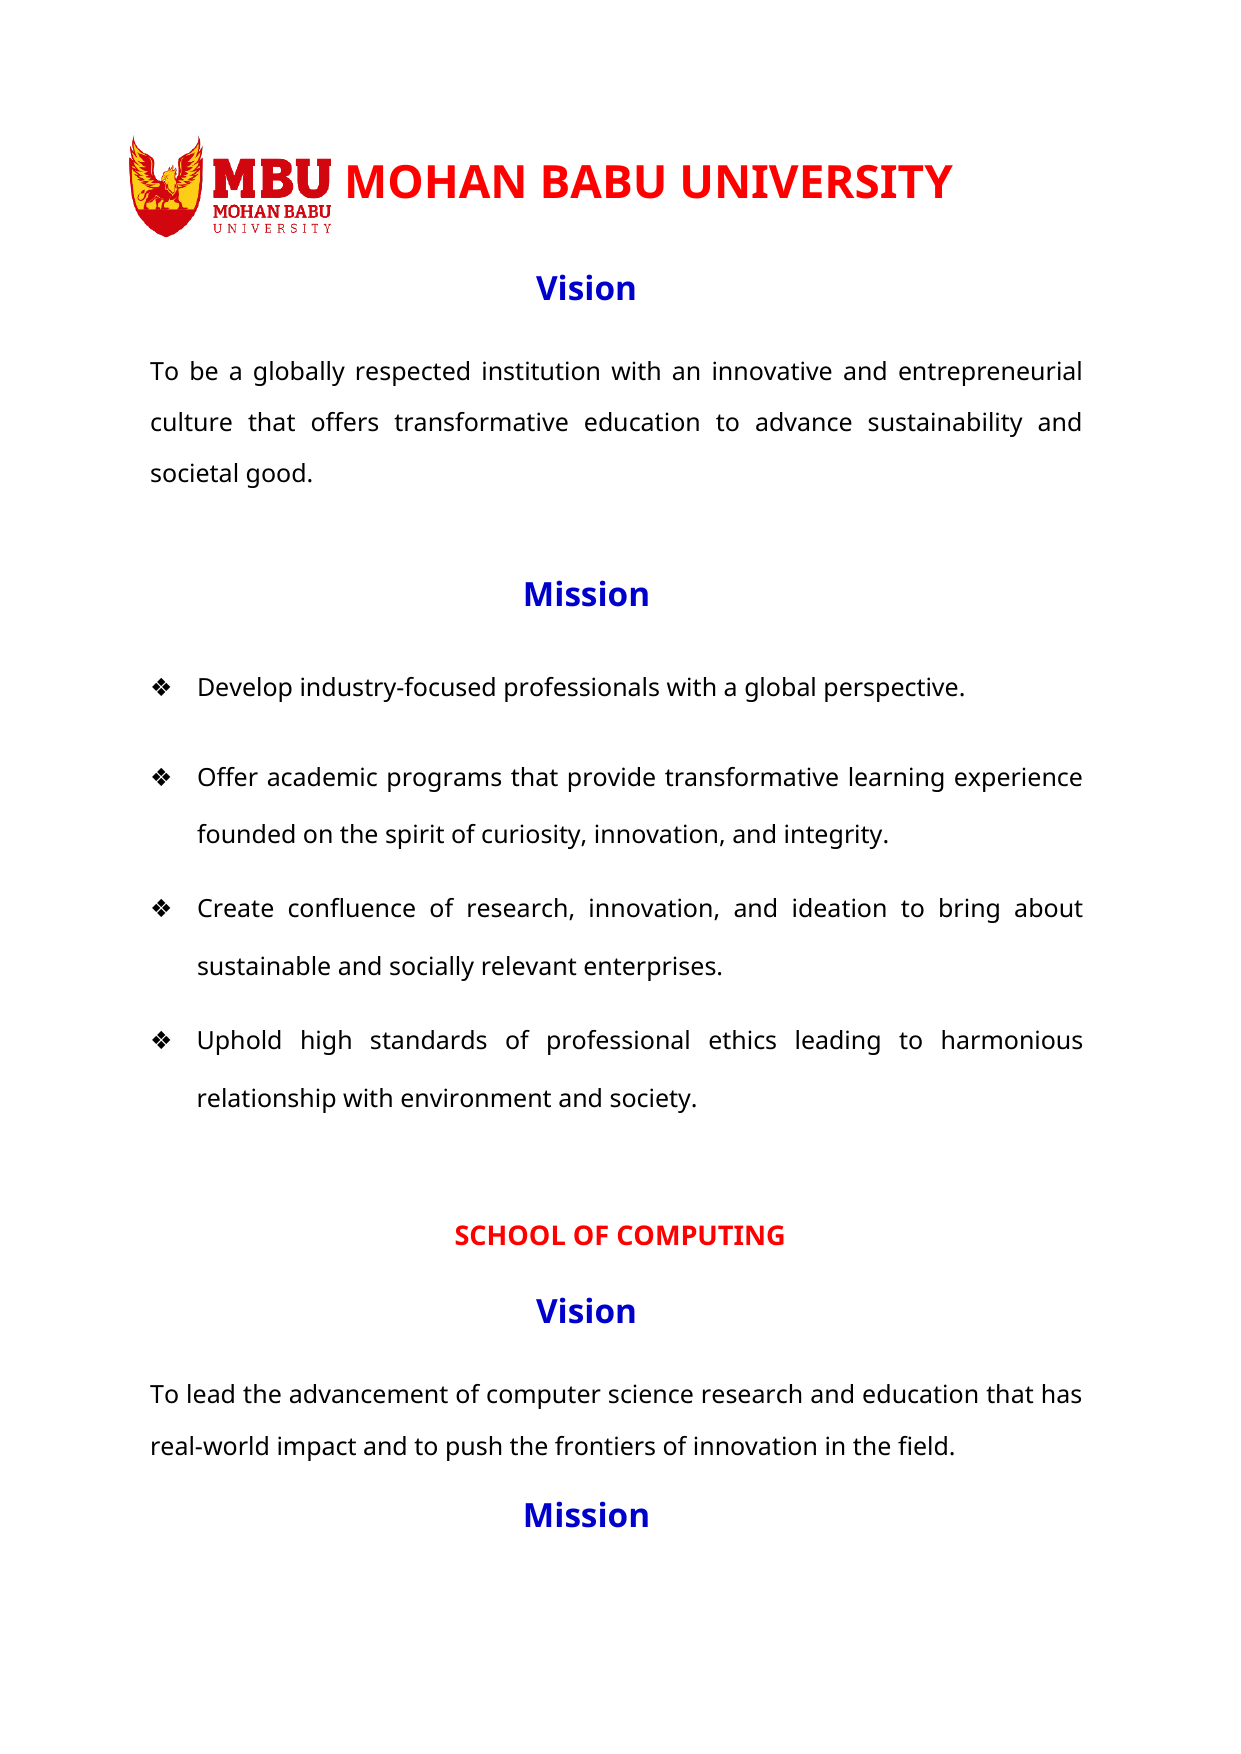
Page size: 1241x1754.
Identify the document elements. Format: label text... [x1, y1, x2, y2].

text To lead the advancement of computer science research and education that has real-world impact and to push the frontiers of innovation in the field. [150, 1377, 1084, 1462]
list Create confluence of research, innovation, and ideation to bring about sustainable and socially relevant enterprises. [150, 881, 1084, 983]
list Develop industry-focused professionals with a global perspective. [150, 659, 1084, 711]
text MOHAN BABU UNIVERSITY [333, 150, 1139, 212]
text To be a globally respected institution with an innovative and entrepreneurial culture that offers transformative education to advance sustainability and societal good. [150, 353, 1084, 489]
text Mission [150, 1492, 1023, 1537]
text SCHOOL OF COMPUTING [150, 1216, 1090, 1253]
list Offer academic programs that provide transformative learning experience founded on the spirit of curiosity, innovation, and integrity. [150, 749, 1084, 851]
text Vision [150, 1288, 1023, 1334]
text Mission [150, 571, 1023, 616]
text Vision [150, 264, 1023, 310]
picture [129, 135, 333, 241]
list Uphold high standards of professional ethics leading to harmonious relationship with environment and society. [150, 1012, 1084, 1115]
